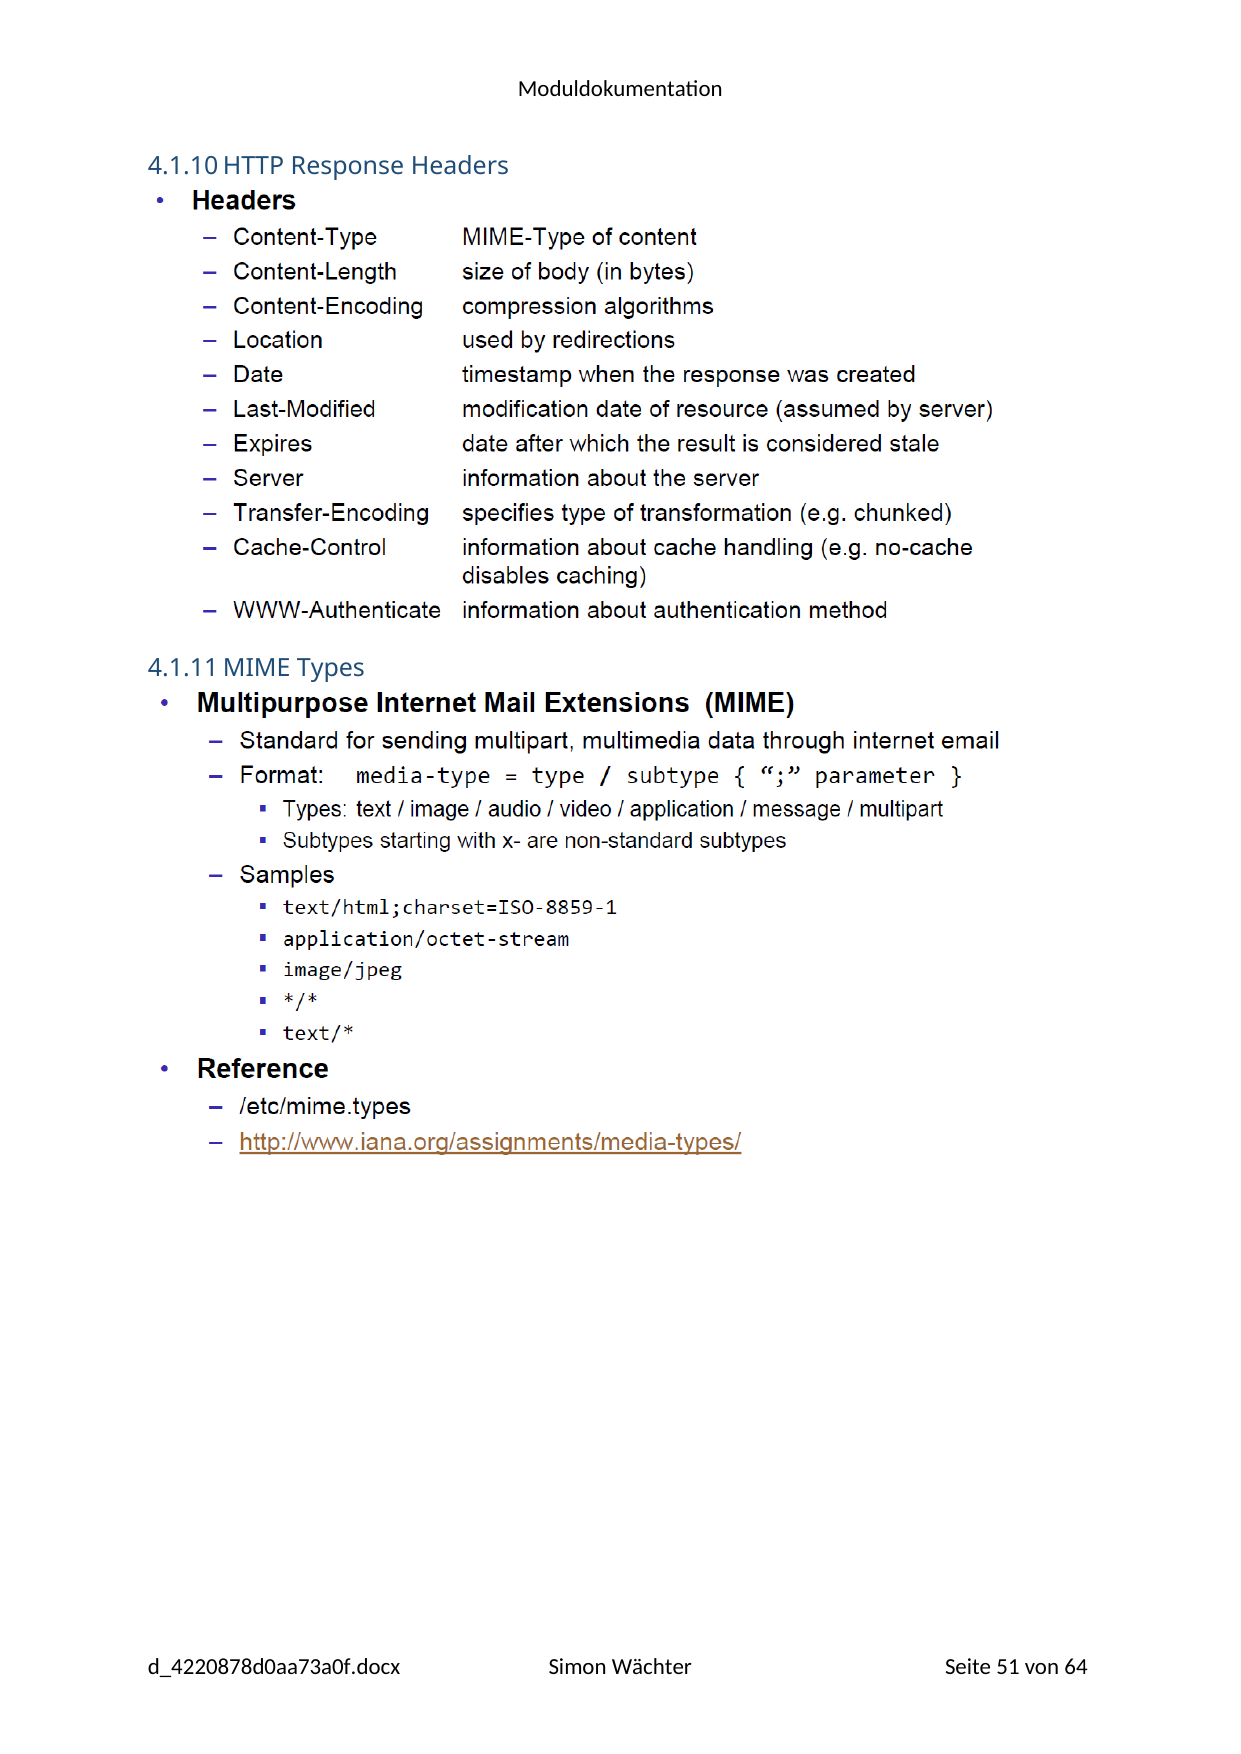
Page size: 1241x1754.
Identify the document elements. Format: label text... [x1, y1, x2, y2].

picture [147, 184, 1006, 631]
subtitle HTTP Response Headers [148, 148, 1093, 182]
subtitle MIME Types [148, 649, 1093, 683]
picture [147, 686, 1016, 1160]
